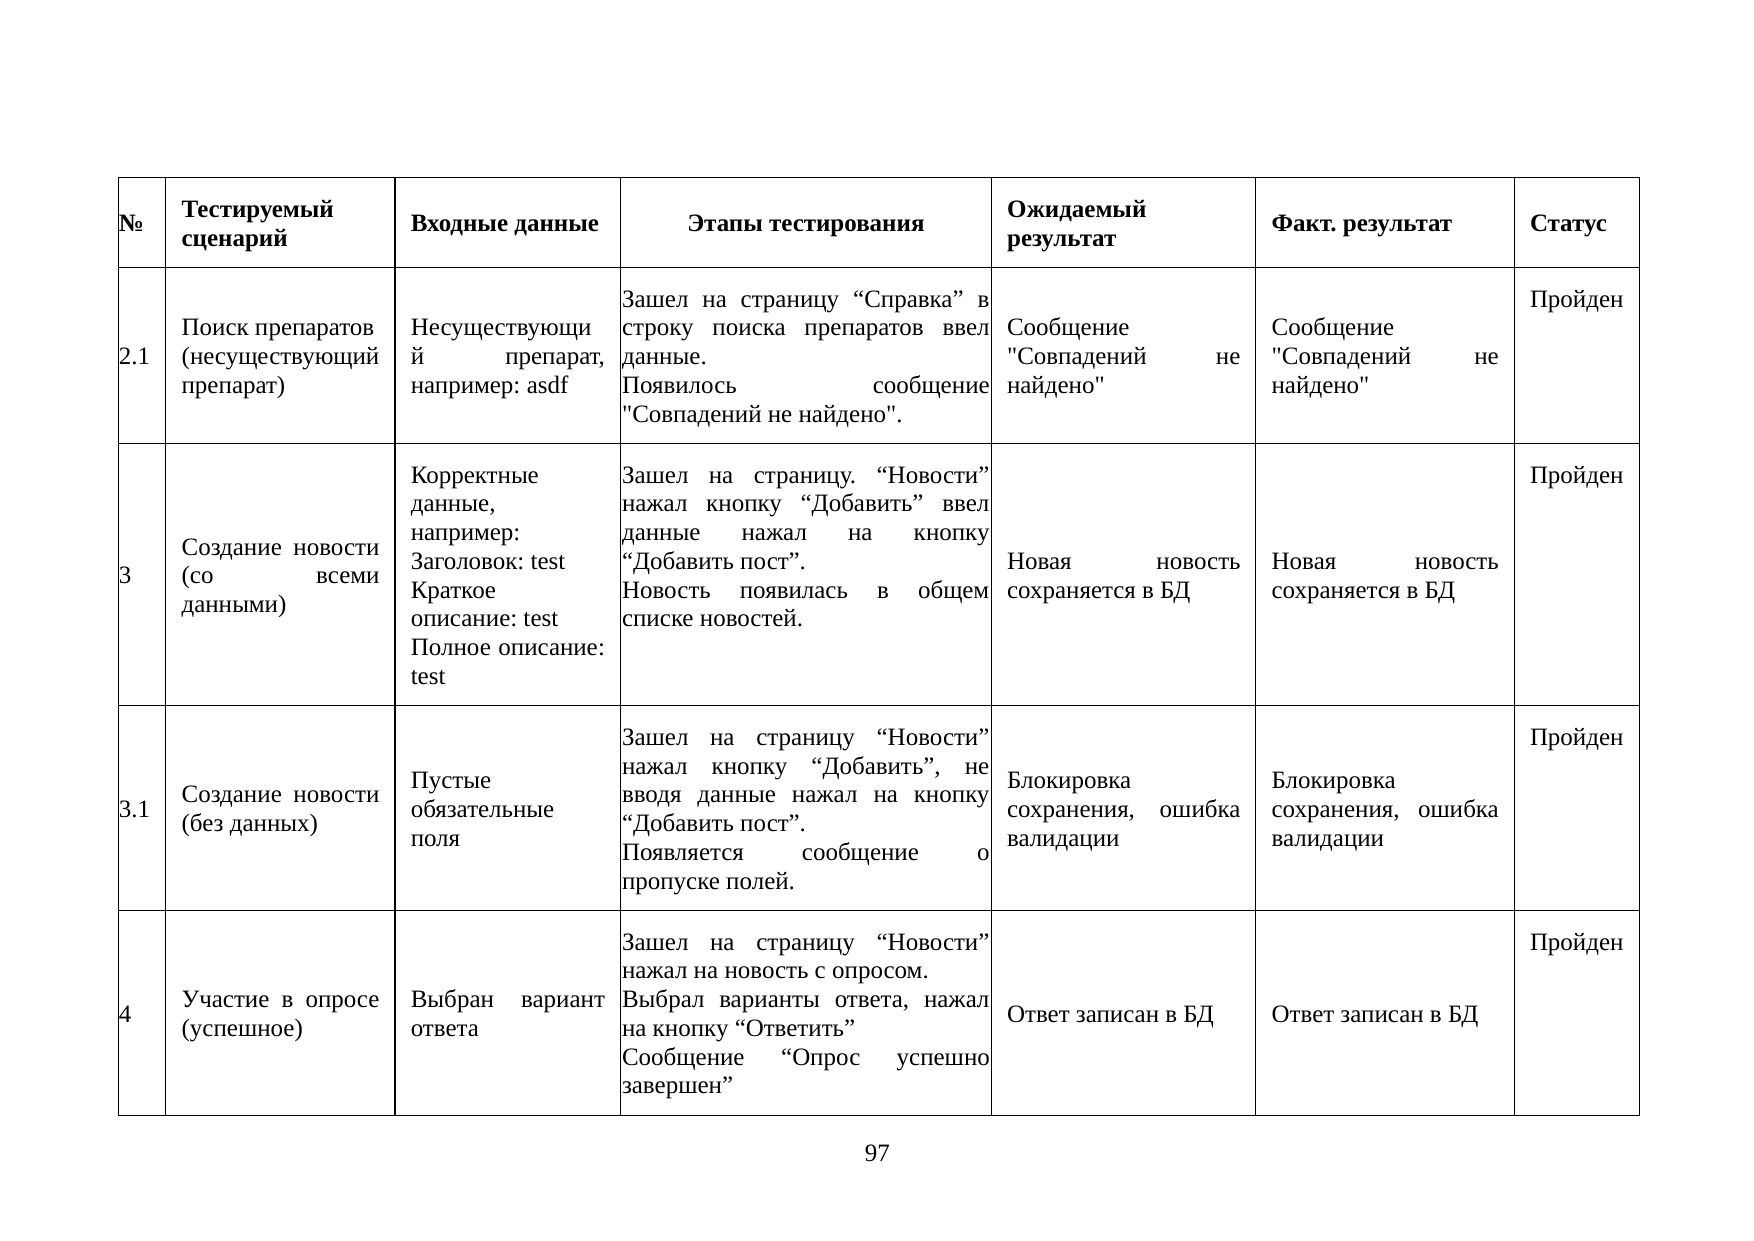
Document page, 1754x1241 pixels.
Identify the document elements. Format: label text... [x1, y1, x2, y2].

table_cell Пройден [1515, 268, 1639, 443]
table_cell Блокировка сохранения, ошибка валидации [992, 706, 1255, 910]
table_cell Зашел на страницу “Справка” в строку поиска препаратов ввел данные. Появилось сообщение "Совпадений не найдено". [621, 268, 991, 443]
table_cell Зашел на страницу “Новости” нажал кнопку “Добавить”, не вводя данные нажал на кнопку “Добавить пост”. Появляется сообщение о пропуске полей. [621, 706, 991, 910]
table_header Этапы тестирования [621, 178, 991, 267]
table_cell 2.1 [119, 268, 165, 443]
table_cell 3 [119, 444, 165, 705]
table_cell Ответ записан в БД [992, 911, 1255, 1115]
table_cell 4 [119, 911, 165, 1115]
table_cell Поиск препаратов (несуществующий препарат) [166, 268, 394, 443]
table_header Ожидаемый результат [992, 178, 1255, 267]
table_cell Новая новость сохраняется в БД [992, 444, 1255, 705]
table_cell Пройден [1515, 706, 1639, 910]
table_cell Пройден [1515, 911, 1639, 1115]
table_cell Участие в опросе (успешное) [166, 911, 394, 1115]
table_header Факт. результат [1256, 178, 1514, 267]
table_header Тестируемый сценарий [166, 178, 394, 267]
table_cell Выбран вариант ответа [396, 911, 620, 1115]
table_cell Создание новости (без данных) [166, 706, 394, 910]
table_cell 3.1 [119, 706, 165, 910]
table_cell Пустые обязательные поля [396, 706, 620, 910]
table_cell Несуществующий препарат, например: asdf [396, 268, 620, 443]
table_cell Пройден [1515, 444, 1639, 705]
table_cell Сообщение "Совпадений не найдено" [1256, 268, 1514, 443]
table_header Статус [1515, 178, 1639, 267]
table_cell Зашел на страницу. “Новости” нажал кнопку “Добавить” ввел данные нажал на кнопку “Добавить пост”. Новость появилась в общем списке новостей. [621, 444, 991, 705]
table_cell Блокировка сохранения, ошибка валидации [1256, 706, 1514, 910]
table_header Входные данные [396, 178, 620, 267]
table_cell Ответ записан в БД [1256, 911, 1514, 1115]
table_cell Новая новость сохраняется в БД [1256, 444, 1514, 705]
table_cell Зашел на страницу “Новости” нажал на новость с опросом. Выбрал варианты ответа, нажал на кнопку “Ответить” Сообщение “Опрос успешно завершен” [621, 911, 991, 1115]
table_cell Корректные данные, например: Заголовок: test Краткое описание: test Полное описание: test [396, 444, 620, 705]
table_cell Создание новости (со всеми данными) [166, 444, 394, 705]
table_cell Сообщение "Совпадений не найдено" [992, 268, 1255, 443]
table_header № [119, 178, 165, 267]
